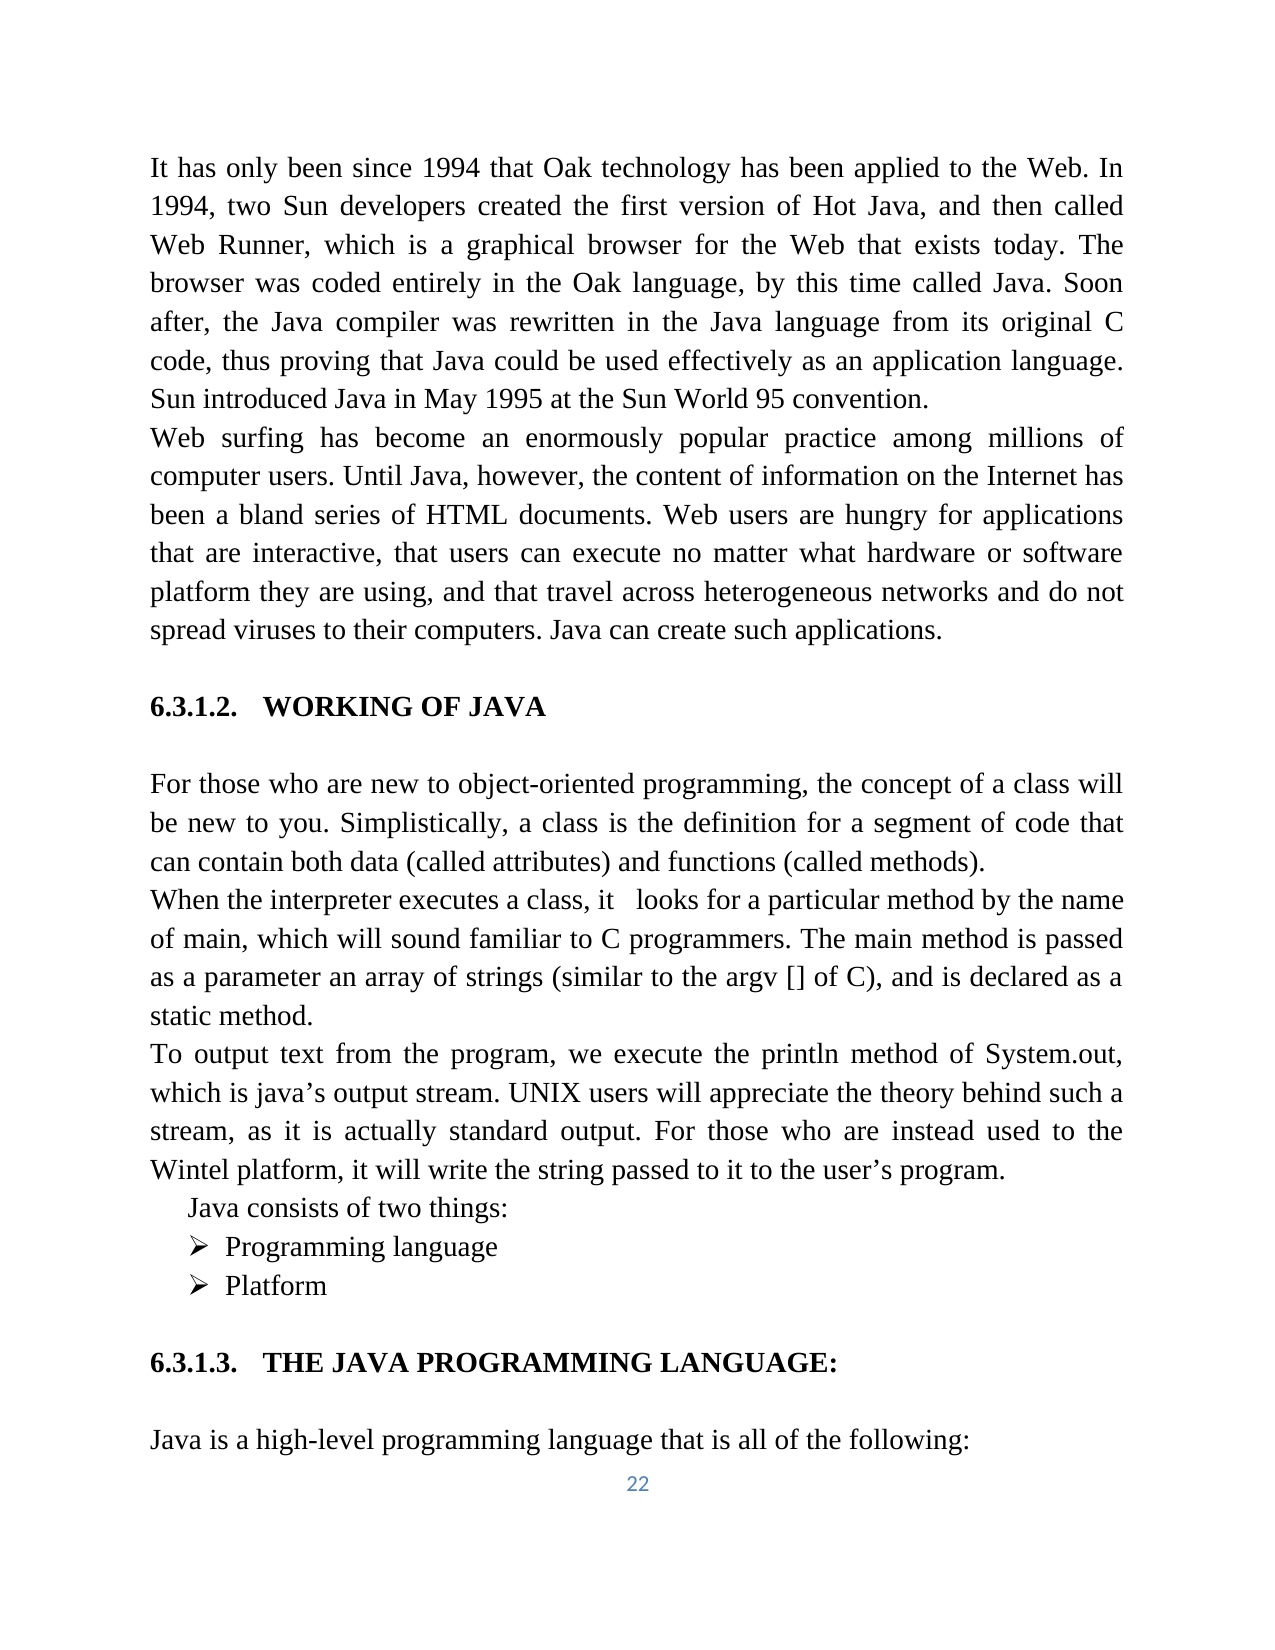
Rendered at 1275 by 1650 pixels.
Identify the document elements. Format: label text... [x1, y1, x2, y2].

text Java is a high-level programming language that is all of the following: [150, 1422, 1125, 1456]
text Java consists of two things: [187, 1191, 1125, 1224]
text To output text from the program, we execute the println method of System.out, which is java’s output stream. UNIX users will appreciate the theory behind such a stream, as it is actually standard output. For those who are instead used to the Wintel platform, it will write the string passed to it to the user’s program. [150, 1036, 1125, 1186]
list Programming language [187, 1229, 1125, 1263]
list WORKING OF JAVA [150, 689, 1125, 723]
text For those who are new to object-oriented programming, the concept of a class will be new to you. Simplistically, a class is the definition for a segment of code that can contain both data (called attributes) and functions (called methods). [150, 767, 1125, 877]
text It has only been since 1994 that Oak technology has been applied to the Web. In 1994, two Sun developers created the first version of Hot Java, and then called Web Runner, which is a graphical browser for the Web that exists today. The browser was coded entirely in the Oak language, by this time called Java. Soon after, the Java compiler was rewritten in the Java language from its original C code, thus proving that Java could be used effectively as an application language. Sun introduced Java in May 1995 at the Sun World 95 convention. [150, 150, 1125, 415]
list Platform [187, 1268, 1125, 1301]
text Web surfing has become an enormously popular practice among millions of computer users. Until Java, however, the content of information on the Internet has been a bland series of HTML documents. Web users are hungry for applications that are interactive, that users can execute no matter what hardware or software platform they are using, and that travel across heterogeneous networks and do not spread viruses to their computers. Java can create such applications. [150, 420, 1125, 646]
text When the interpreter executes a class, it looks for a particular method by the name of main, which will sound familiar to C programmers. The main method is passed as a parameter an array of strings (similar to the argv [] of C), and is declared as a static method. [150, 882, 1125, 1031]
list THE JAVA PROGRAMMING LANGUAGE: [150, 1345, 1125, 1378]
